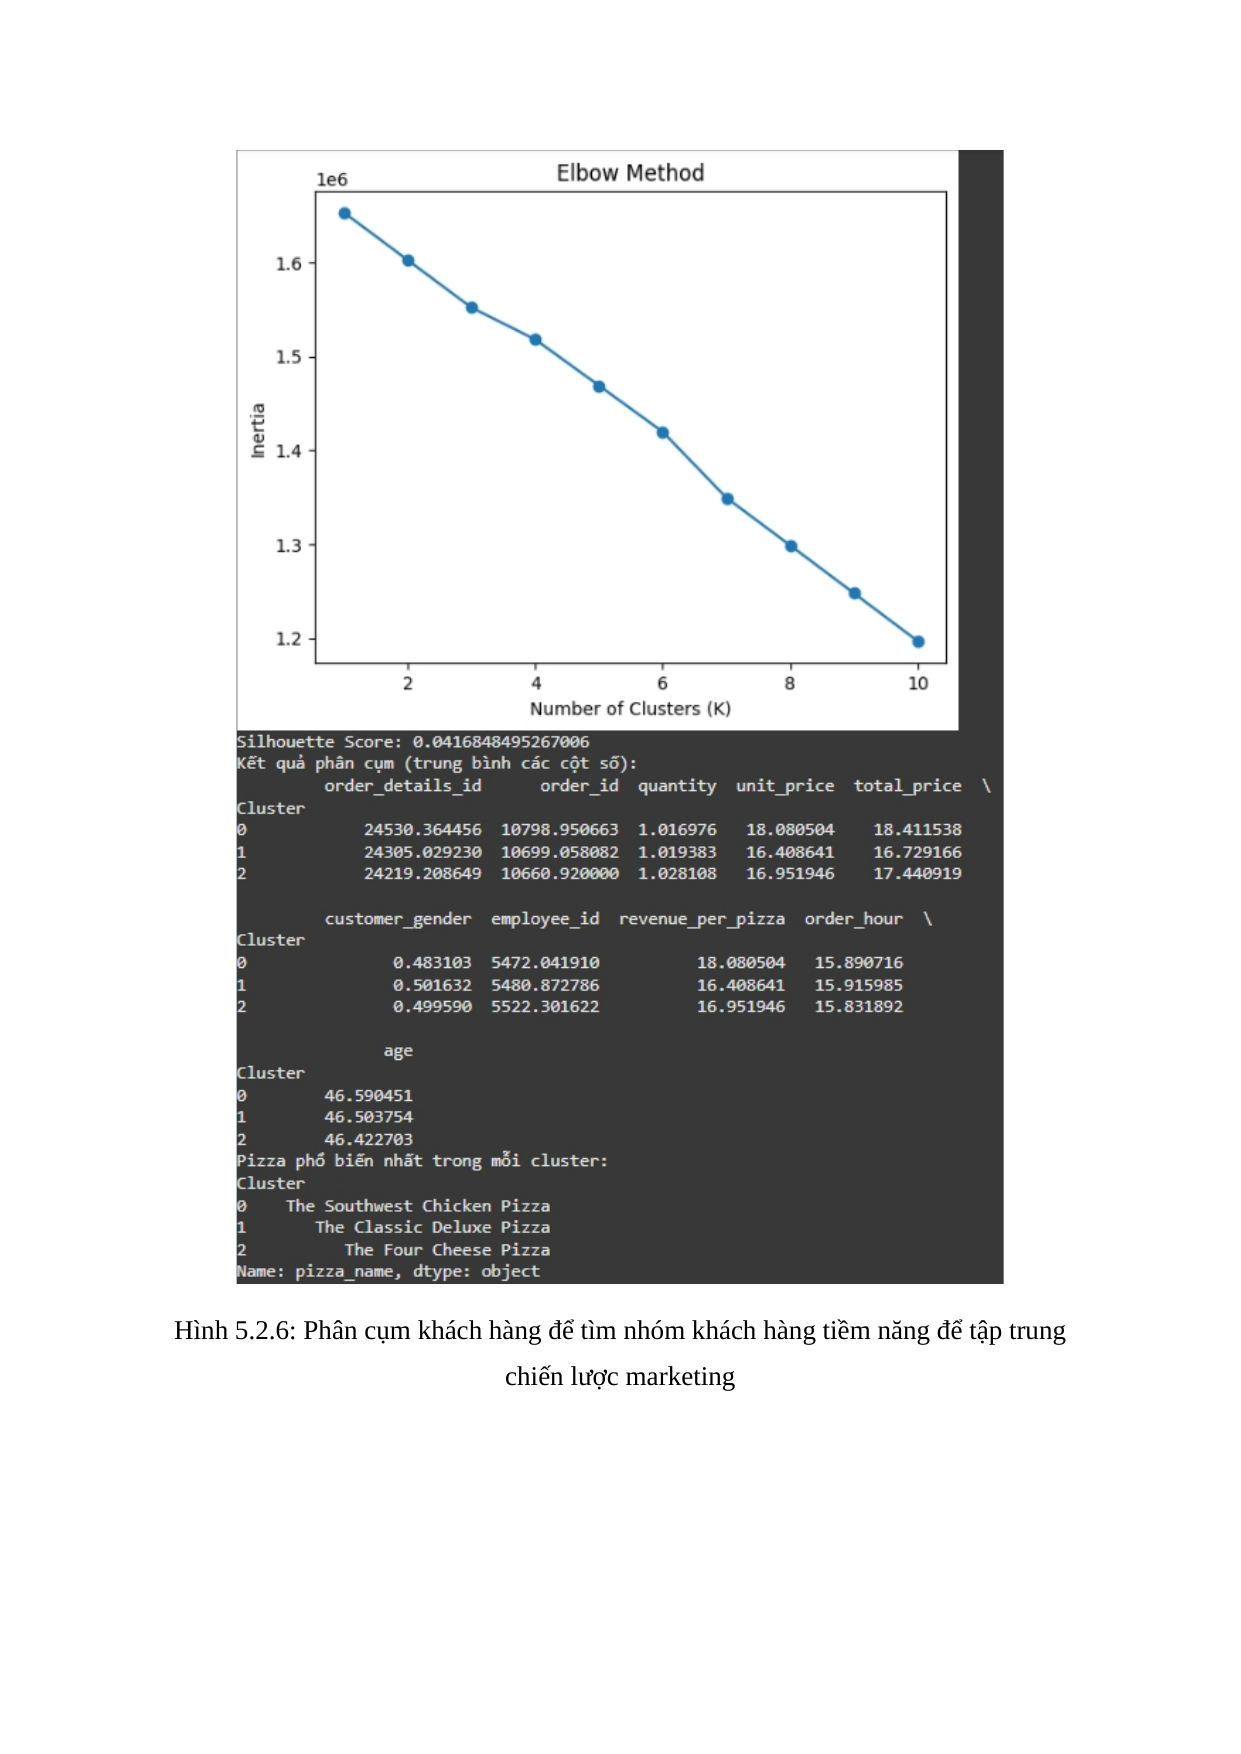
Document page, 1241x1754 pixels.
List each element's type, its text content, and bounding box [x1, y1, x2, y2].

text Hình 5.2.6: Phân cụm khách hàng để tìm nhóm khách hàng tiềm năng để tập trung chiến lược marketing [150, 1314, 1090, 1392]
picture [236, 150, 1004, 1284]
